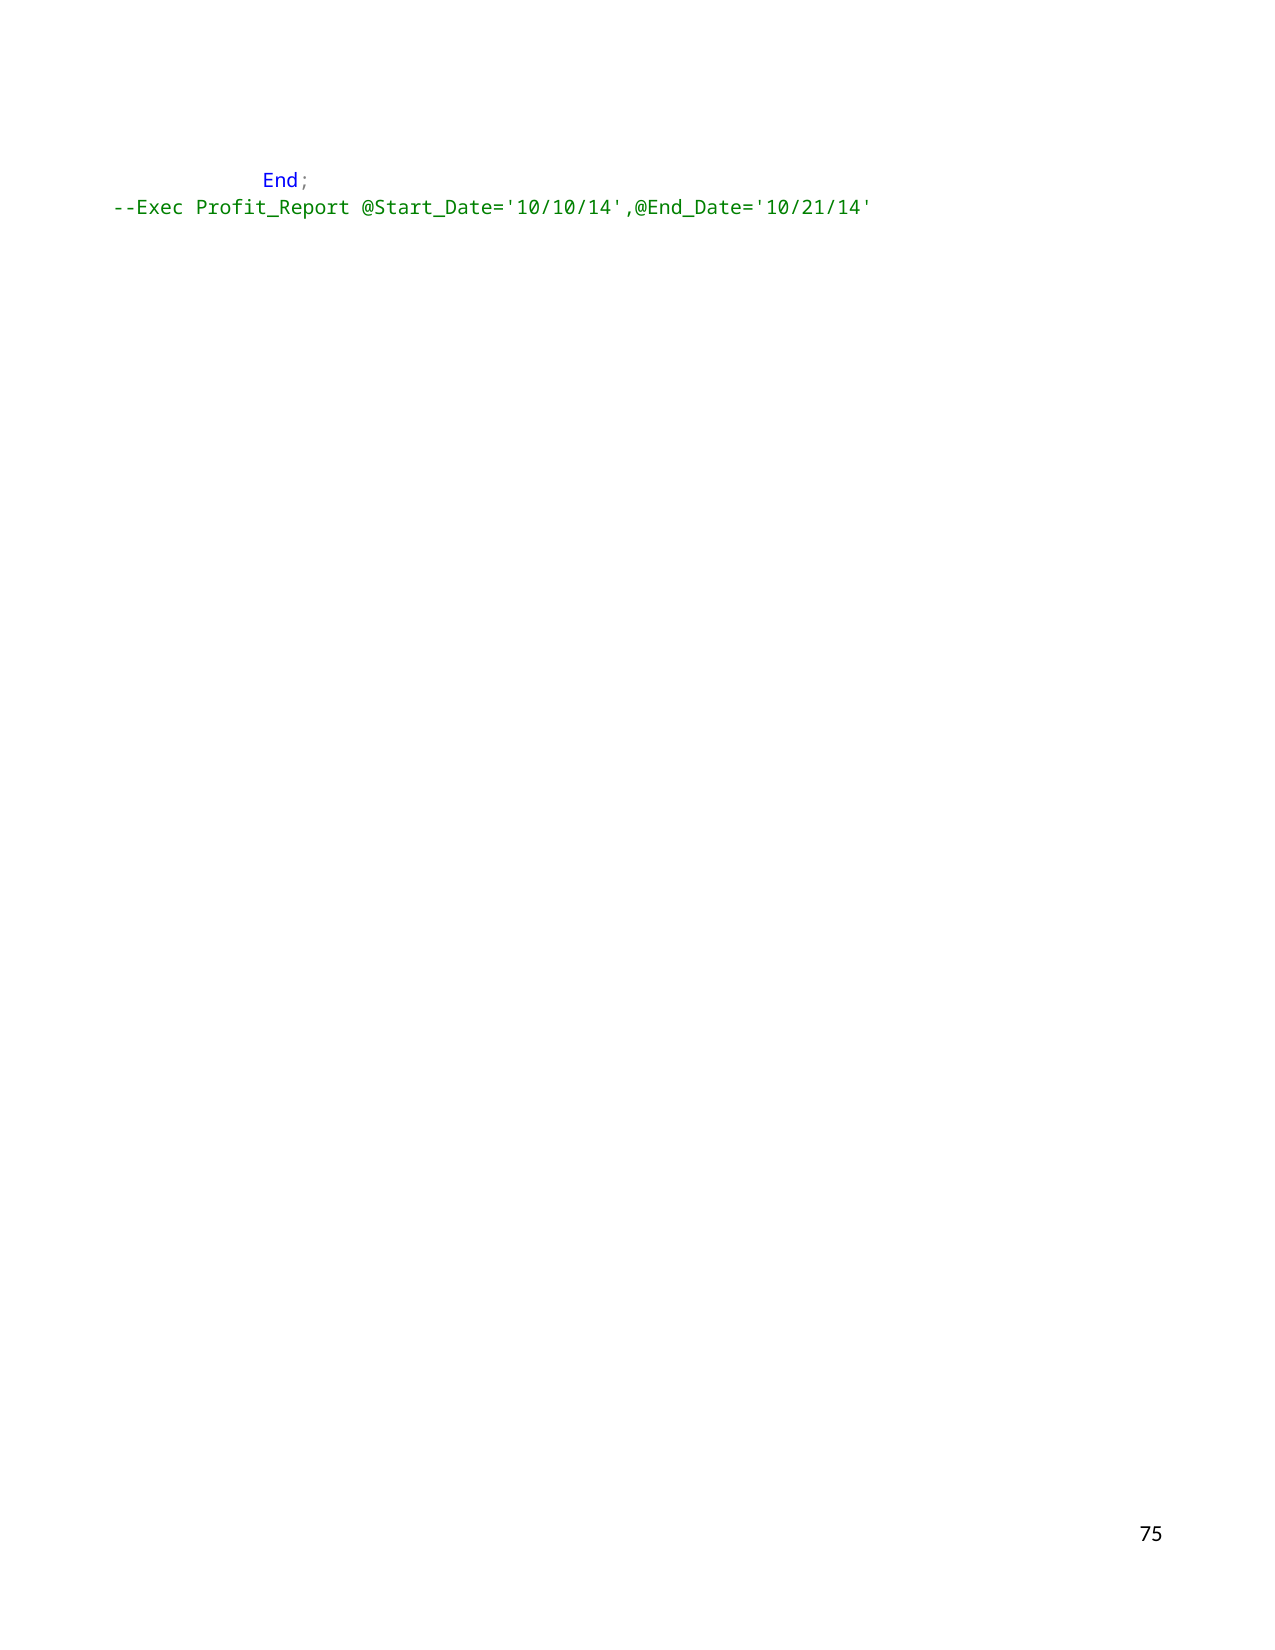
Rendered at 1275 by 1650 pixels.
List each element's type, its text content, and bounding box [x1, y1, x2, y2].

text --Exec Profit_Report @Start_Date='10/10/14',@End_Date='10/21/14' [112, 193, 1162, 220]
text End; [112, 166, 1162, 193]
